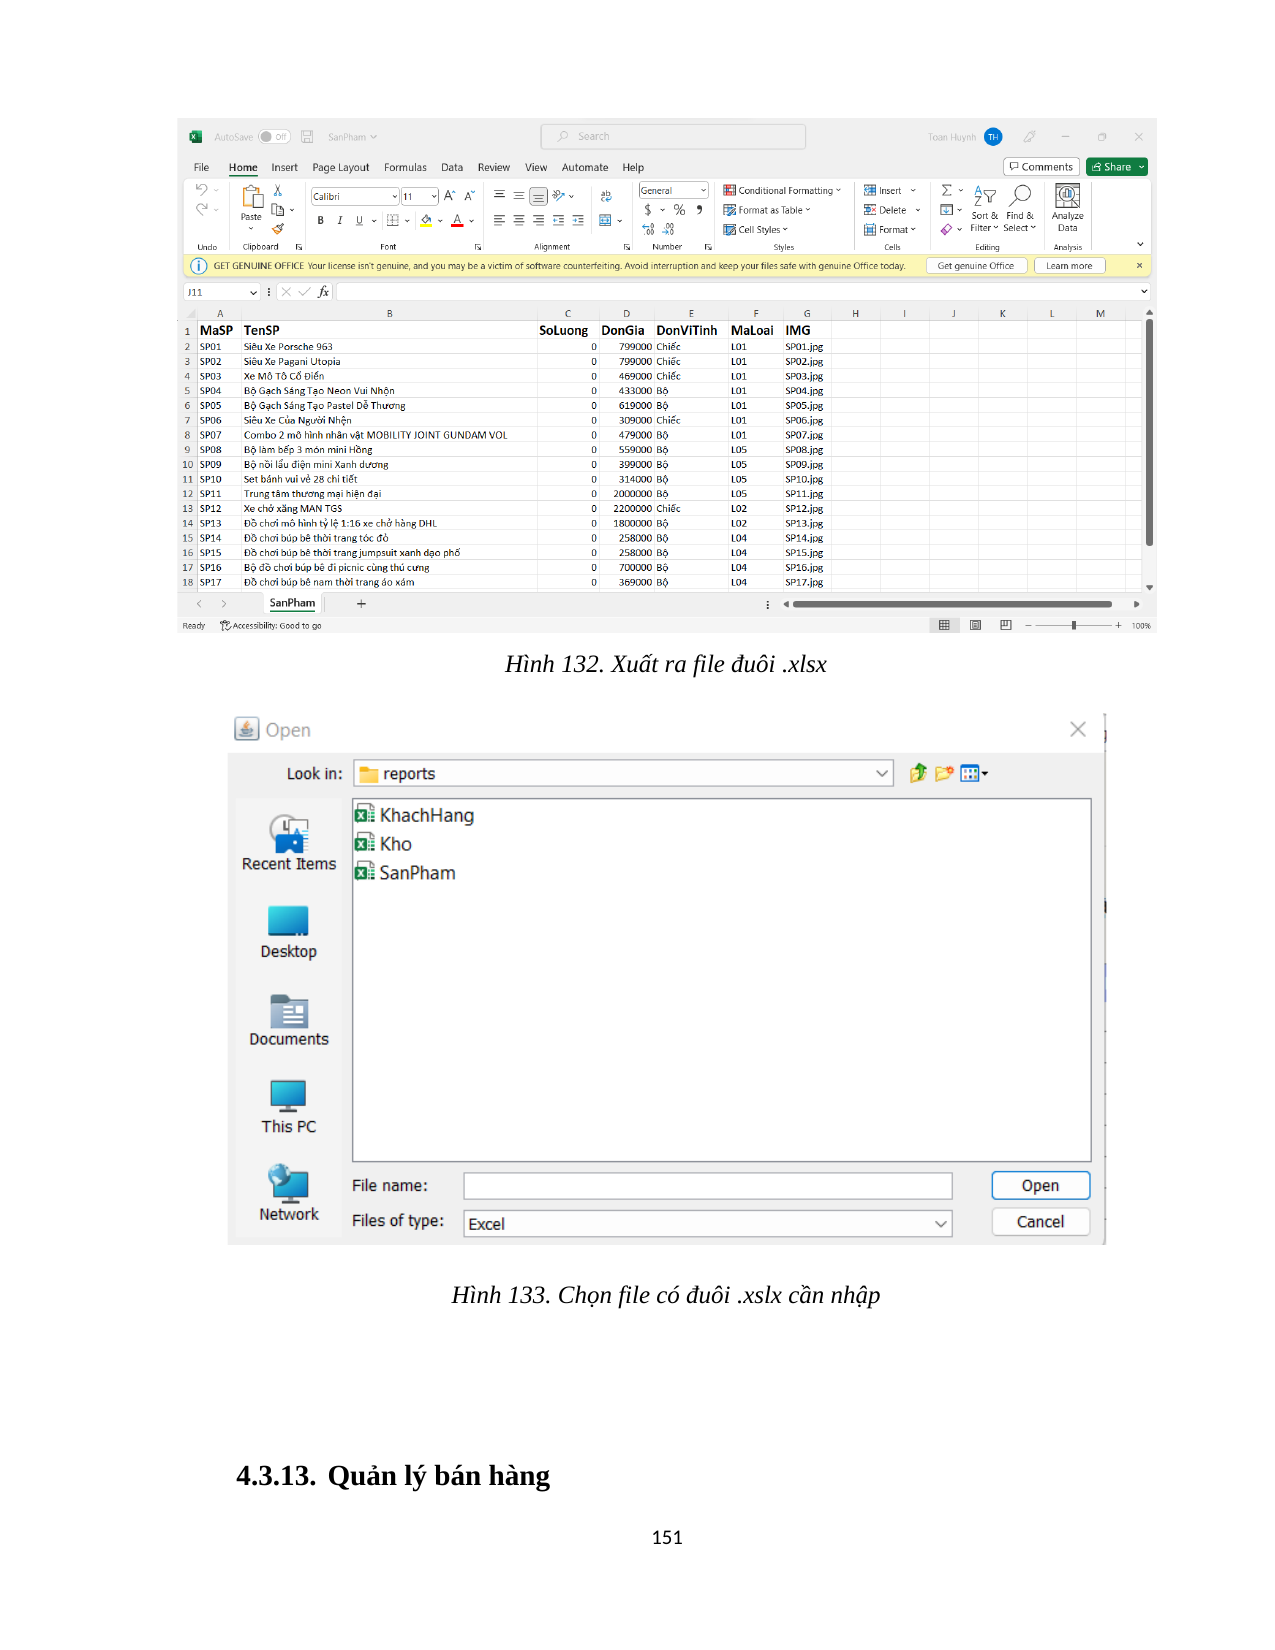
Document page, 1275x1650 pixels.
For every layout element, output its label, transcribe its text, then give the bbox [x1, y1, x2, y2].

picture [227, 713, 1107, 1245]
picture [177, 118, 1157, 633]
list Quản lý bán hàng [177, 1458, 1157, 1491]
